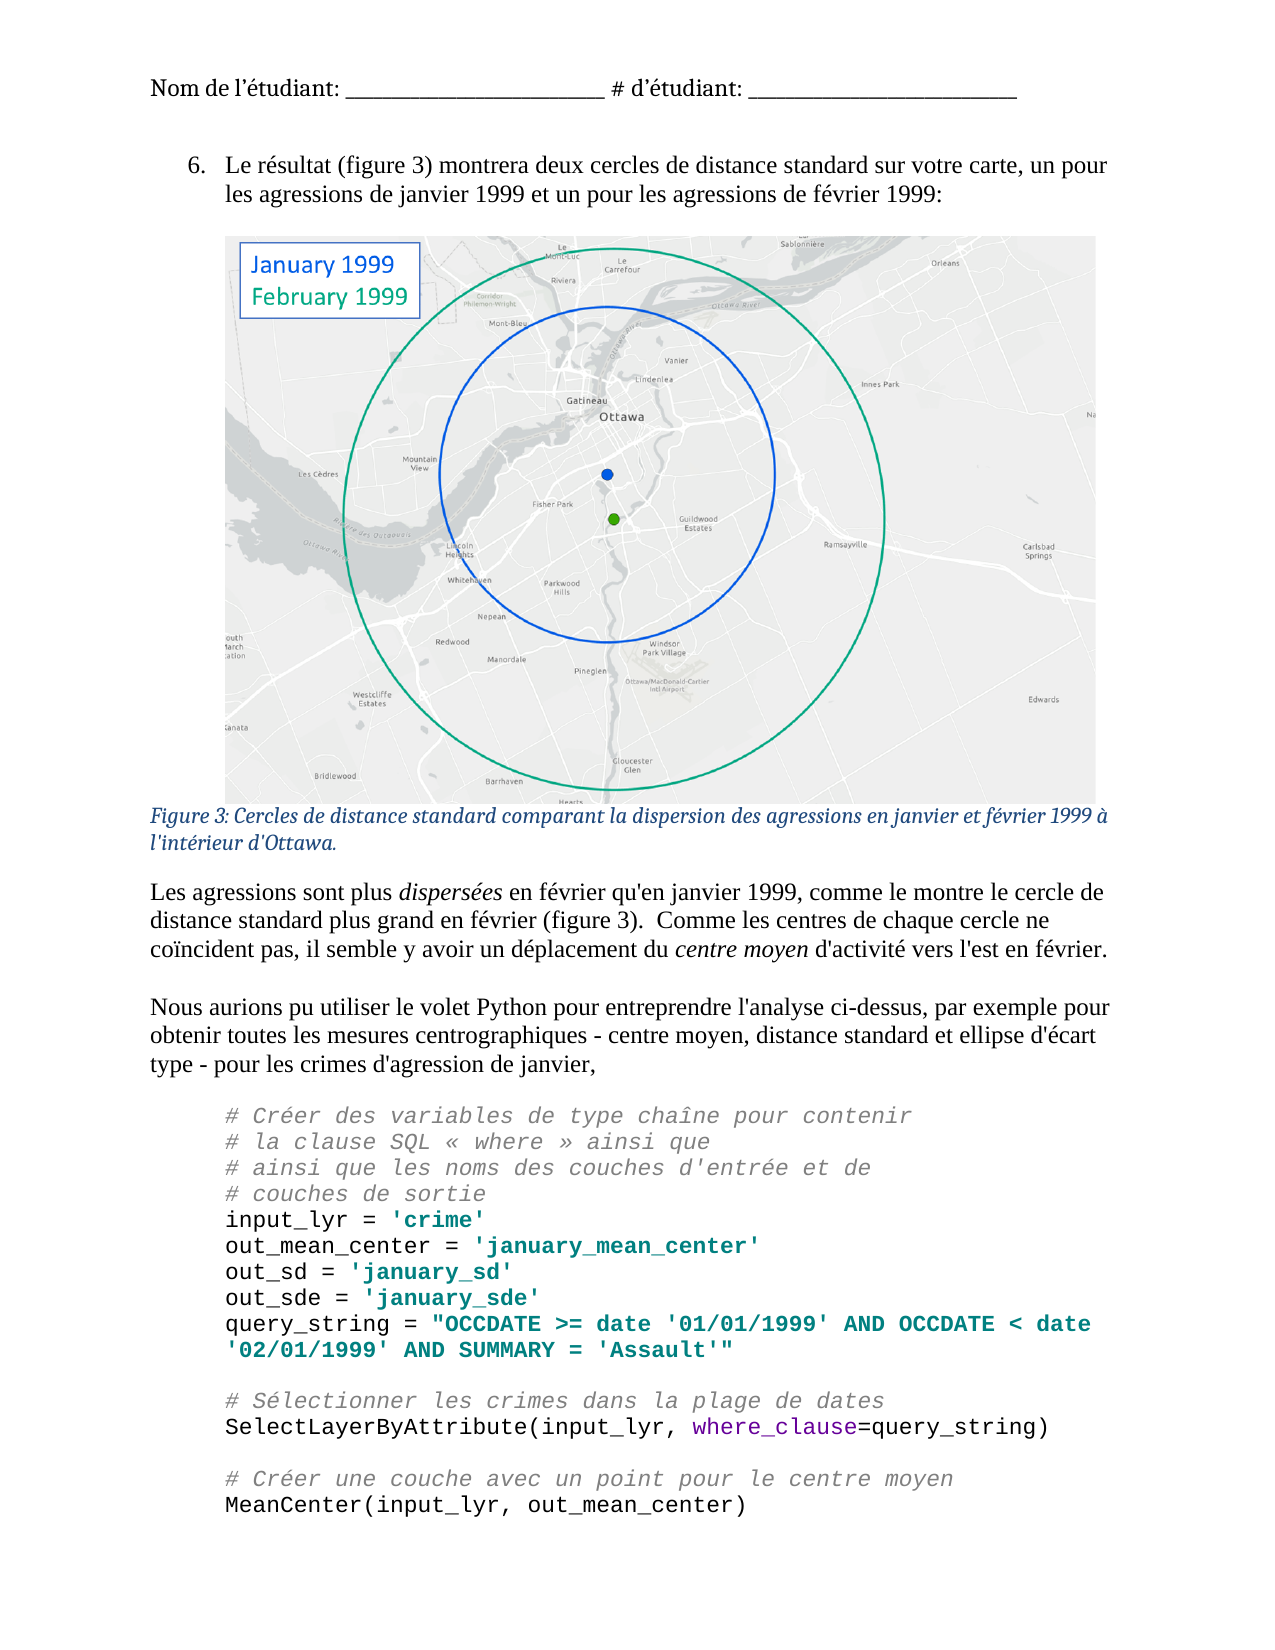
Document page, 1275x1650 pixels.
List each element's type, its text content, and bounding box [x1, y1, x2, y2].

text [225, 1182, 1125, 1519]
list Le résultat (figure 3) montrera deux cercles de distance standard sur votre carte, un pour les agressions de janvier 1999 et un pour les agressions de février 1999: [187, 150, 1125, 207]
text # la clause SQL « where » ainsi que [225, 1130, 1125, 1156]
text # Créer des variables de type chaîne pour contenir [225, 1104, 1125, 1130]
picture [225, 236, 1096, 804]
text Nous aurions pu utiliser le volet Python pour entreprendre l'analyse ci-dessus, par exemple pour obtenir toutes les mesures centrographiques - centre moyen, distance standard et ellipse d'écart type - pour les crimes d'agression de janvier, [150, 992, 1125, 1078]
text Les agressions sont plus dispersées en février qu'en janvier 1999, comme le montre le cercle de distance standard plus grand en février (figure 3). Comme les centres de chaque cercle ne coïncident pas, il semble y avoir un déplacement du centre moyen d'activité vers l'est en février. [150, 877, 1125, 963]
text # ainsi que les noms des couches d'entrée et de [225, 1156, 1125, 1182]
text Figure 3: Cercles de distance standard comparant la dispersion des agressions en janvier et février 1999 à l'intérieur d'Ottawa. [150, 803, 1125, 856]
